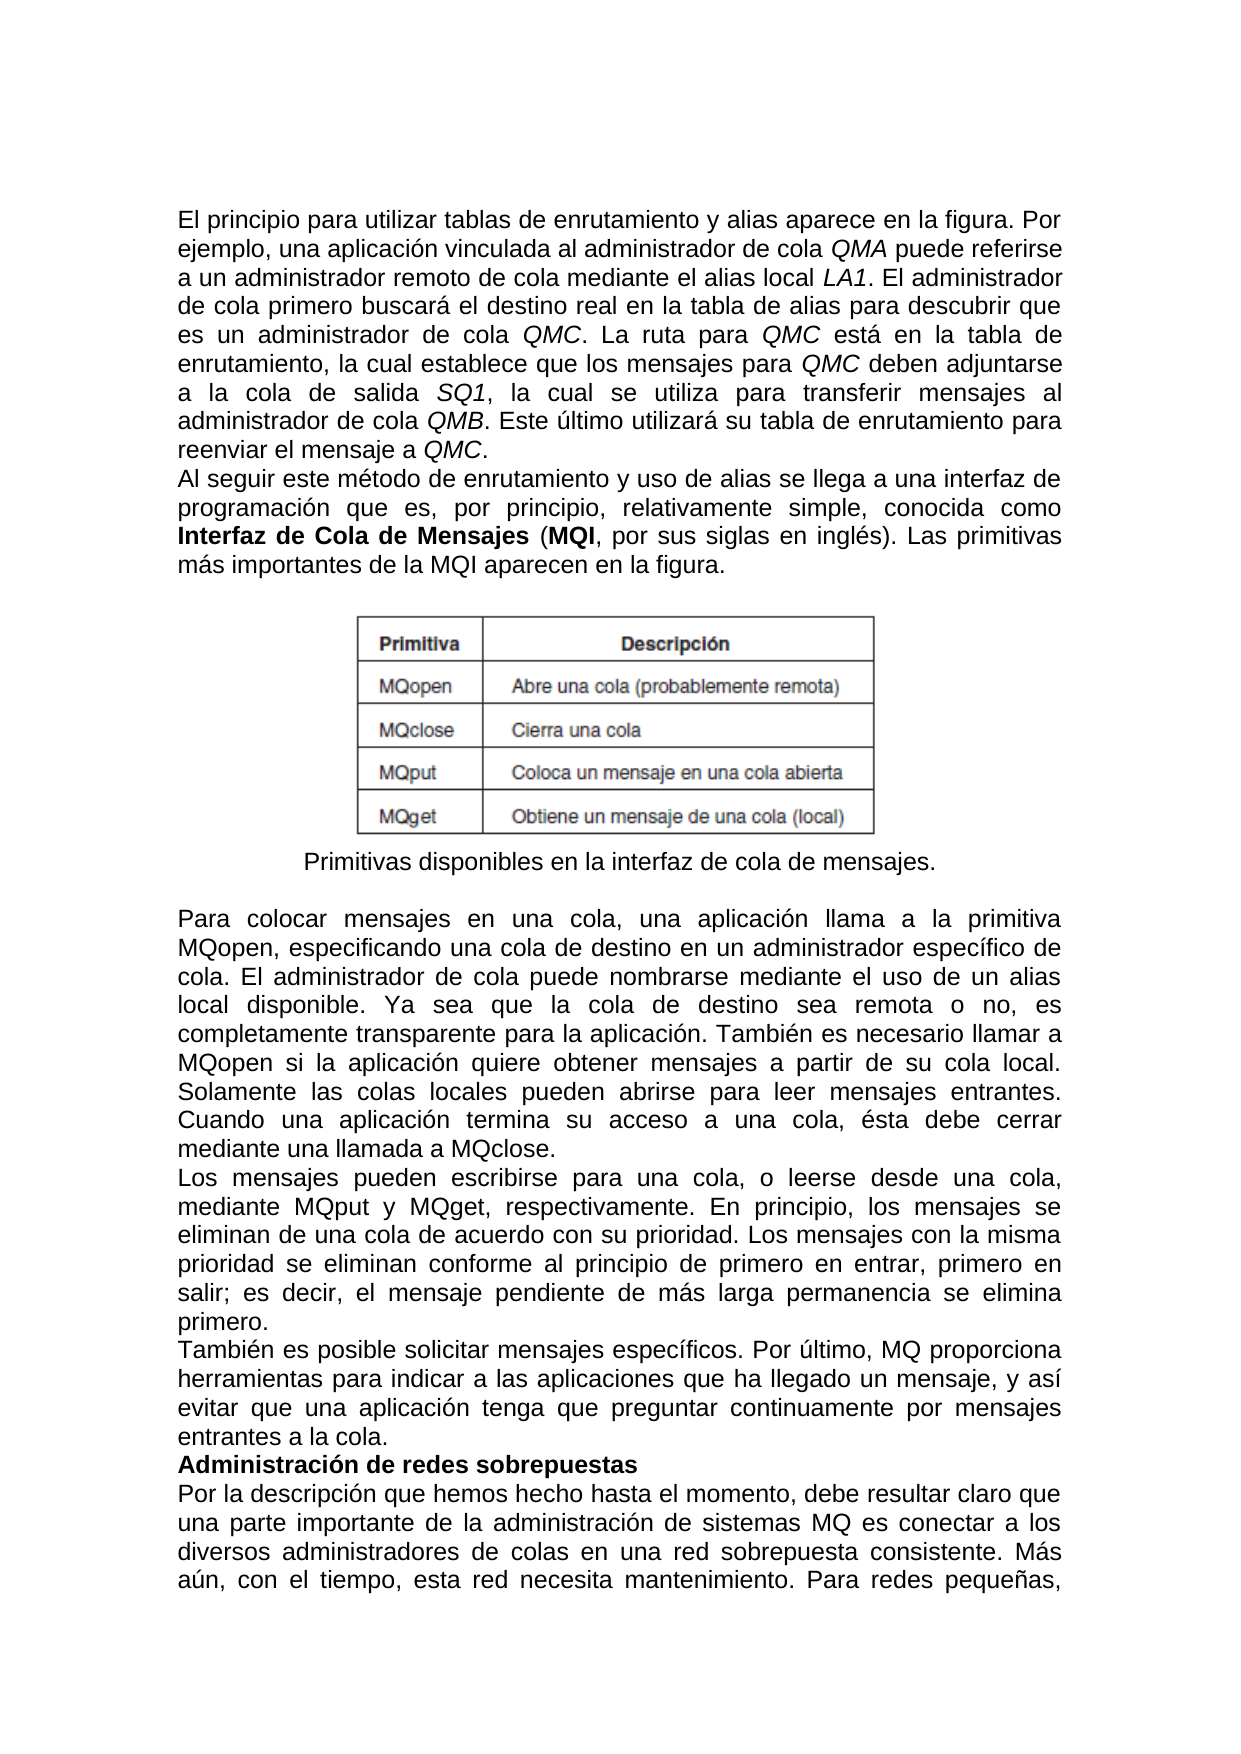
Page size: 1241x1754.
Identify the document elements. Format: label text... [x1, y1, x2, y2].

picture [351, 607, 889, 847]
text Administración de redes sobrepuestas [177, 1450, 1063, 1479]
text Para colocar mensajes en una cola, una aplicación llama a la primitiva MQopen, especificando una cola de destino en un administrador específico de cola. El administrador de cola puede nombrarse mediante el uso de un alias local disponible. Ya sea que la cola de destino sea remota o no, es completamente transparente para la aplicación. También es necesario llamar a MQopen si la aplicación quiere obtener mensajes a partir de su cola local. Solamente las colas locales pueden abrirse para leer mensajes entrantes. Cuando una aplicación termina su acceso a una cola, ésta debe cerrar mediante una llamada a MQclose. [177, 904, 1063, 1163]
text Al seguir este método de enrutamiento y uso de alias se llega a una interfaz de programación que es, por principio, relativamente simple, conocida como Interfaz de Cola de Mensajes (MQI, por sus siglas en inglés). Las primitivas más importantes de la MQI aparecen en la figura. [177, 464, 1063, 579]
text Primitivas disponibles en la interfaz de cola de mensajes. [177, 847, 1063, 875]
text El principio para utilizar tablas de enrutamiento y alias aparece en la figura. Por ejemplo, una aplicación vinculada al administrador de cola QMA puede referirse a un administrador remoto de cola mediante el alias local LA1. El administrador de cola primero buscará el destino real en la tabla de alias para descubrir que es un administrador de cola QMC. La ruta para QMC está en la tabla de enrutamiento, la cual establece que los mensajes para QMC deben adjuntarse a la cola de salida SQ1, la cual se utiliza para transferir mensajes al administrador de cola QMB. Este último utilizará su tabla de enrutamiento para reenviar el mensaje a QMC. [177, 205, 1063, 464]
text Los mensajes pueden escribirse para una cola, o leerse desde una cola, mediante MQput y MQget, respectivamente. En principio, los mensajes se eliminan de una cola de acuerdo con su prioridad. Los mensajes con la misma prioridad se eliminan conforme al principio de primero en entrar, primero en salir; es decir, el mensaje pendiente de más larga permanencia se elimina primero. [177, 1163, 1063, 1335]
text También es posible solicitar mensajes específicos. Por último, MQ proporciona herramientas para indicar a las aplicaciones que ha llegado un mensaje, y así evitar que una aplicación tenga que preguntar continuamente por mensajes entrantes a la cola. [177, 1335, 1063, 1450]
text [177, 1479, 1063, 1594]
